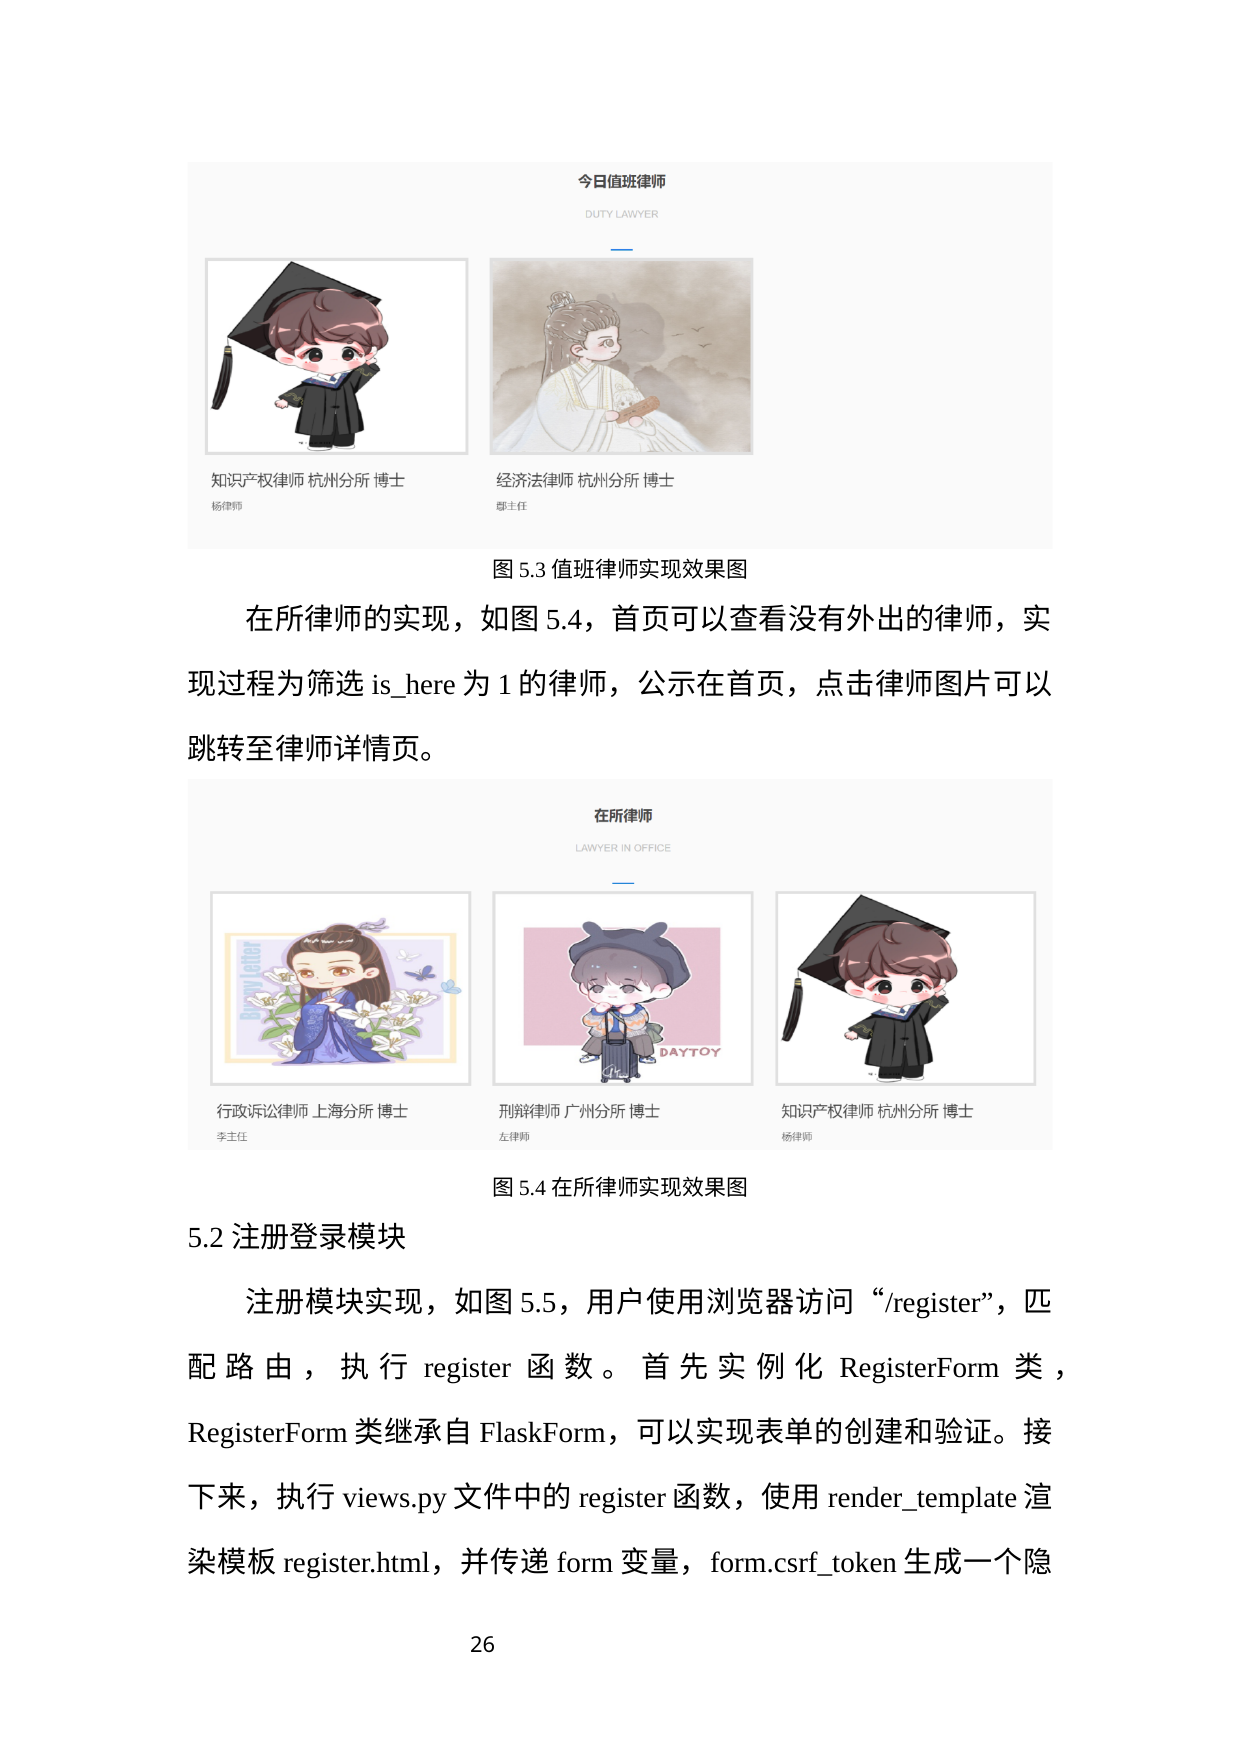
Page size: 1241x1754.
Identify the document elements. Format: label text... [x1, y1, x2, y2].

text 图5.3 值班律师实现效果图 [187, 552, 1053, 584]
text 图5.4 在所律师实现效果图 [187, 1169, 1053, 1202]
picture [187, 162, 1053, 549]
picture [187, 779, 1053, 1150]
text 在所律师的实现，如图5.4，首页可以查看没有外出的律师，实现过程为筛选is_here为1的律师，公示在首页，点击律师图片可以跳转至律师详情页。 [187, 584, 1053, 779]
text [187, 1267, 1053, 1592]
text 5.2 注册登录模块 [187, 1202, 1053, 1267]
